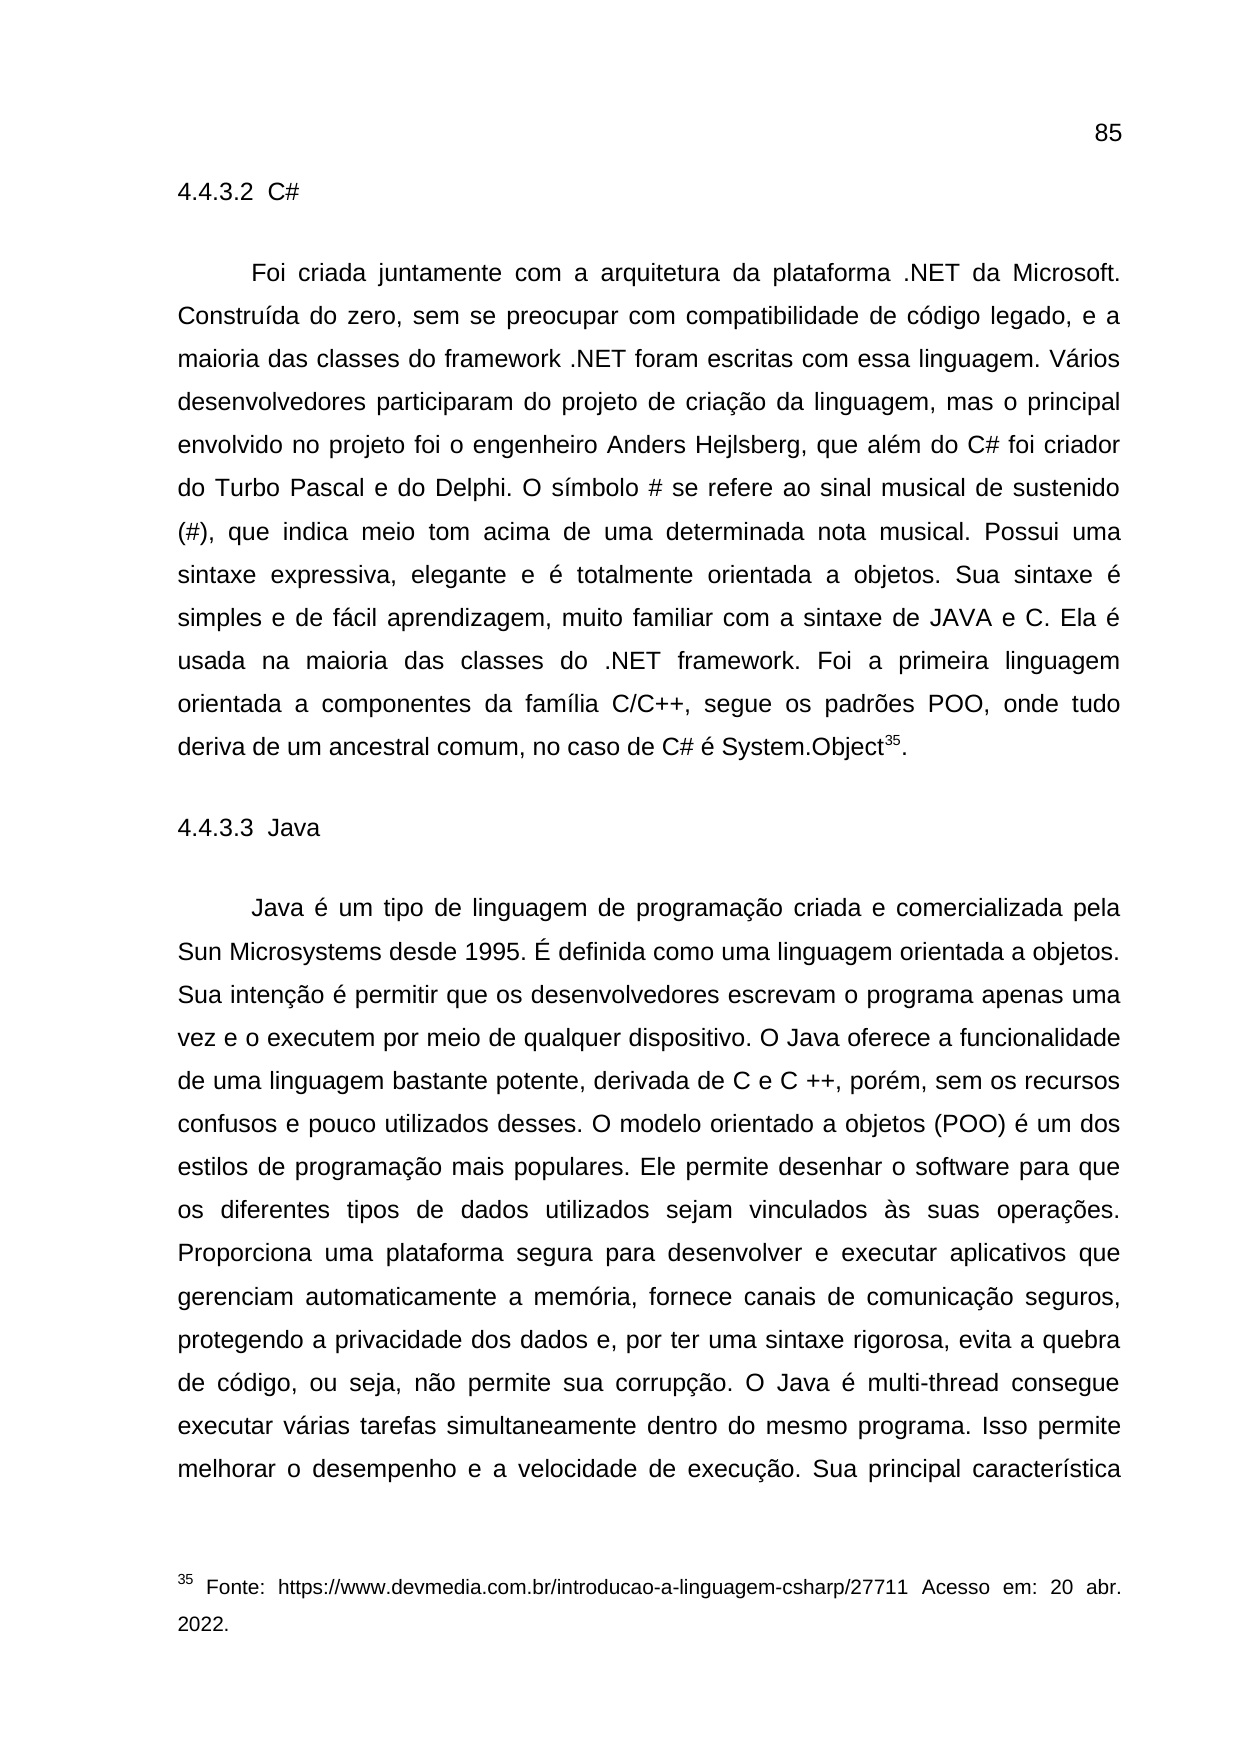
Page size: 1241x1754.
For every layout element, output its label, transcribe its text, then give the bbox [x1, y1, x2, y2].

subtitle Java [177, 813, 1122, 842]
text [177, 893, 1122, 1483]
subtitle C# [177, 177, 1122, 206]
text Foi criada juntamente com a arquitetura da plataforma .NET da Microsoft. Construída do zero, sem se preocupar com compatibilidade de código legado, e a maioria das classes do framework .NET foram escritas com essa linguagem. Vários desenvolvedores participaram do projeto de criação da linguagem, mas o principal envolvido no projeto foi o engenheiro Anders Hejlsberg, que além do C# foi criador do Turbo Pascal e do Delphi. O símbolo # se refere ao sinal musical de sustenido (#), que indica meio tom acima de uma determinada nota musical. Possui uma sintaxe expressiva, elegante e é totalmente orientada a objetos. Sua sintaxe é simples e de fácil aprendizagem, muito familiar com a sintaxe de JAVA e C. Ela é usada na maioria das classes do .NET framework. Foi a primeira linguagem orientada a componentes da família C/C++, segue os padrões POO, onde tudo deriva de um ancestral comum, no caso de C# é System.Object. [177, 258, 1122, 761]
